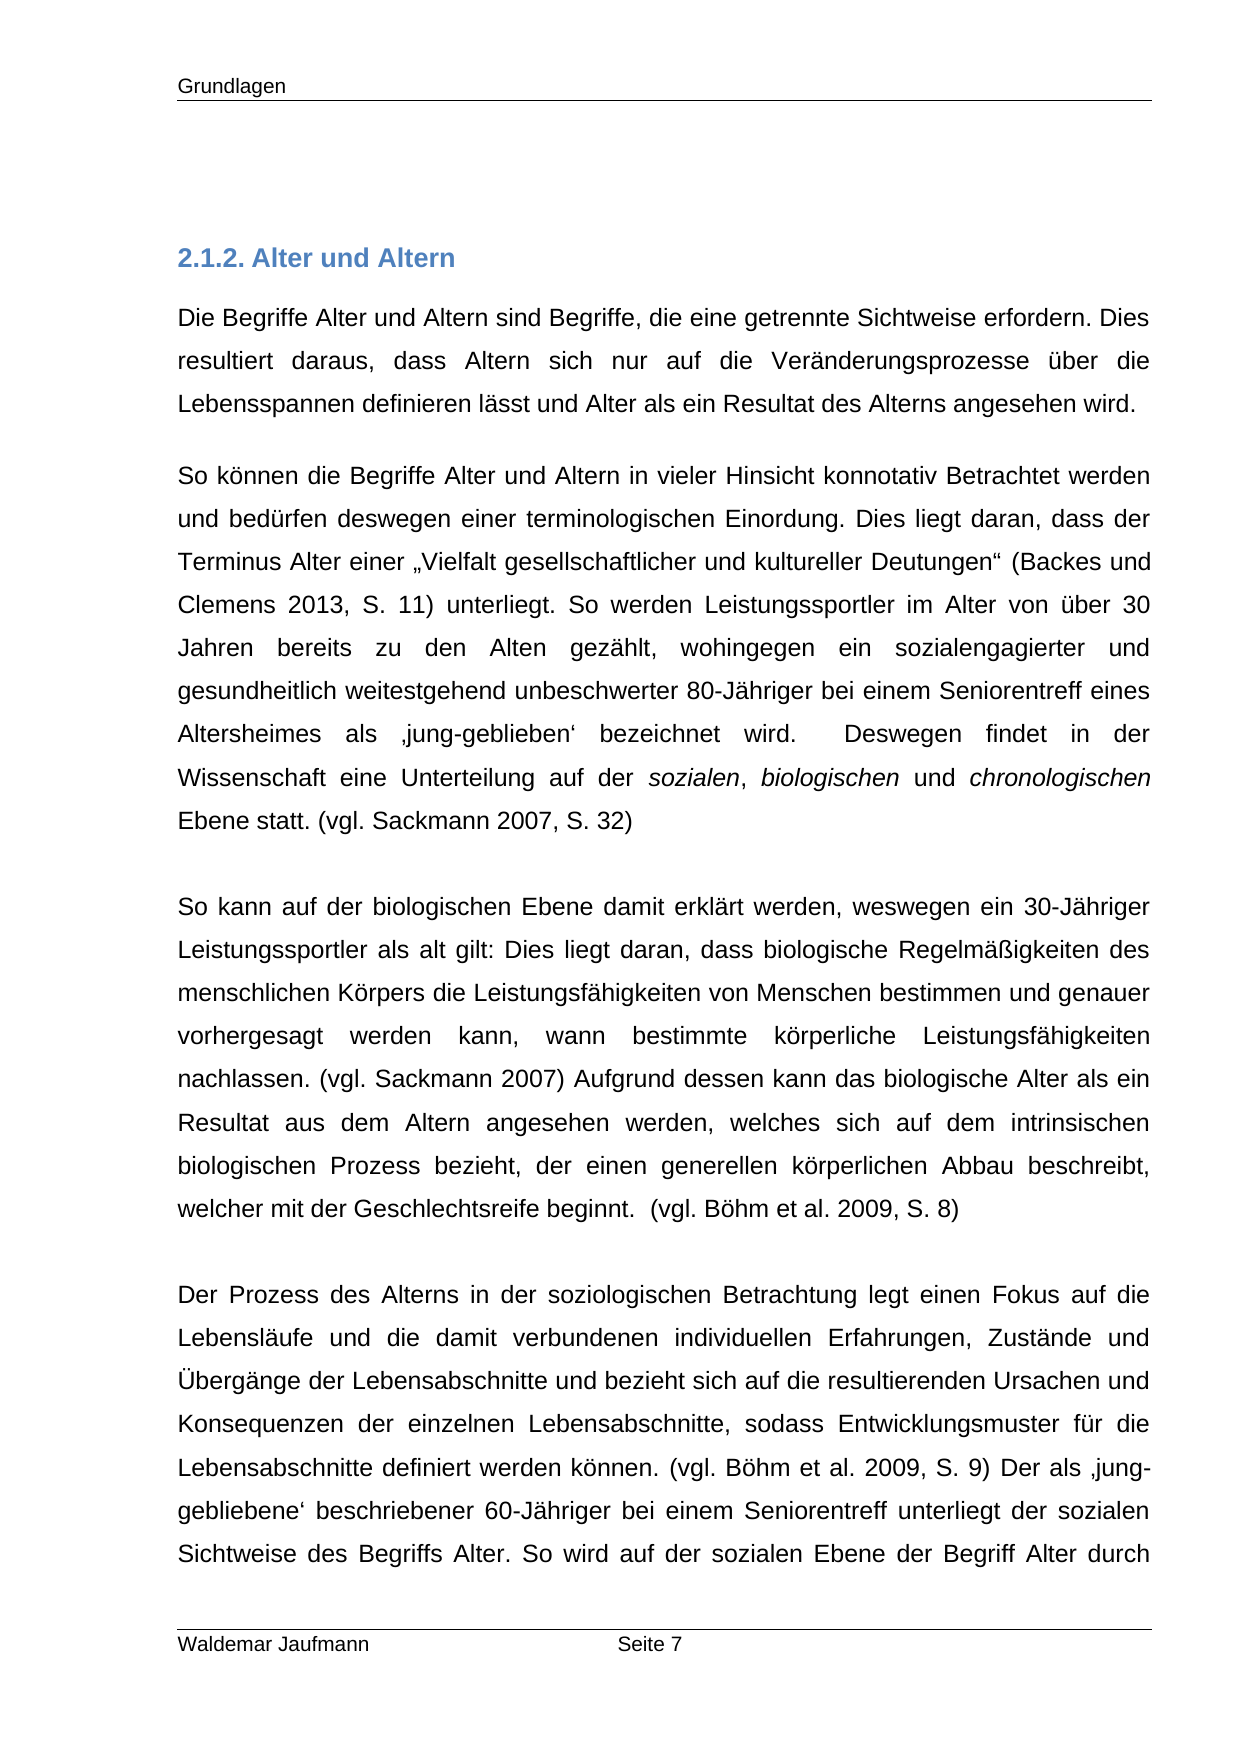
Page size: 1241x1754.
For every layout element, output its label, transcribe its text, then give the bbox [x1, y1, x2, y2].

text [177, 1280, 1152, 1567]
text Die Begriffe Alter und Altern sind Begriffe, die eine getrennte Sichtweise erfordern. Dies resultiert daraus, dass Altern sich nur auf die Veränderungsprozesse über die Lebensspannen definieren lässt und Alter als ein Resultat des Alterns angesehen wird. [177, 302, 1152, 417]
text So kann auf der biologischen Ebene damit erklärt werden, weswegen ein 30-Jähriger Leistungssportler als alt gilt: Dies liegt daran, dass biologische Regelmäßigkeiten des menschlichen Körpers die Leistungsfähigkeiten von Menschen bestimmen und genauer vorhergesagt werden kann, wann bestimmte körperliche Leistungsfähigkeiten nachlassen. (vgl. Sackmann 2007) Aufgrund dessen kann das biologische Alter als ein Resultat aus dem Altern angesehen werden, welches sich auf dem intrinsischen biologischen Prozess bezieht, der einen generellen körperlichen Abbau beschreibt, welcher mit der Geschlechtsreife beginnt. (vgl. Böhm et al. 2009, S. 8) [177, 892, 1152, 1222]
text So können die Begriffe Alter und Altern in vieler Hinsicht konnotativ Betrachtet werden und bedürfen deswegen einer terminologischen Einordung. Dies liegt daran, dass der Terminus Alter einer „Vielfalt gesellschaftlicher und kultureller Deutungen“ (Backes und Clemens 2013, S. 11) unterliegt. So werden Leistungssportler im Alter von über 30 Jahren bereits zu den Alten gezählt, wohingegen ein sozialengagierter und gesundheitlich weitestgehend unbeschwerter 80-Jähriger bei einem Seniorentreff eines Altersheimes als ‚jung-geblieben‘ bezeichnet wird. Deswegen findet in der Wissenschaft eine Unterteilung auf der sozialen, biologischen und chronologischen Ebene statt. (vgl. Sackmann 2007, S. 32) [177, 461, 1152, 834]
subtitle Alter und Altern [177, 240, 1152, 274]
